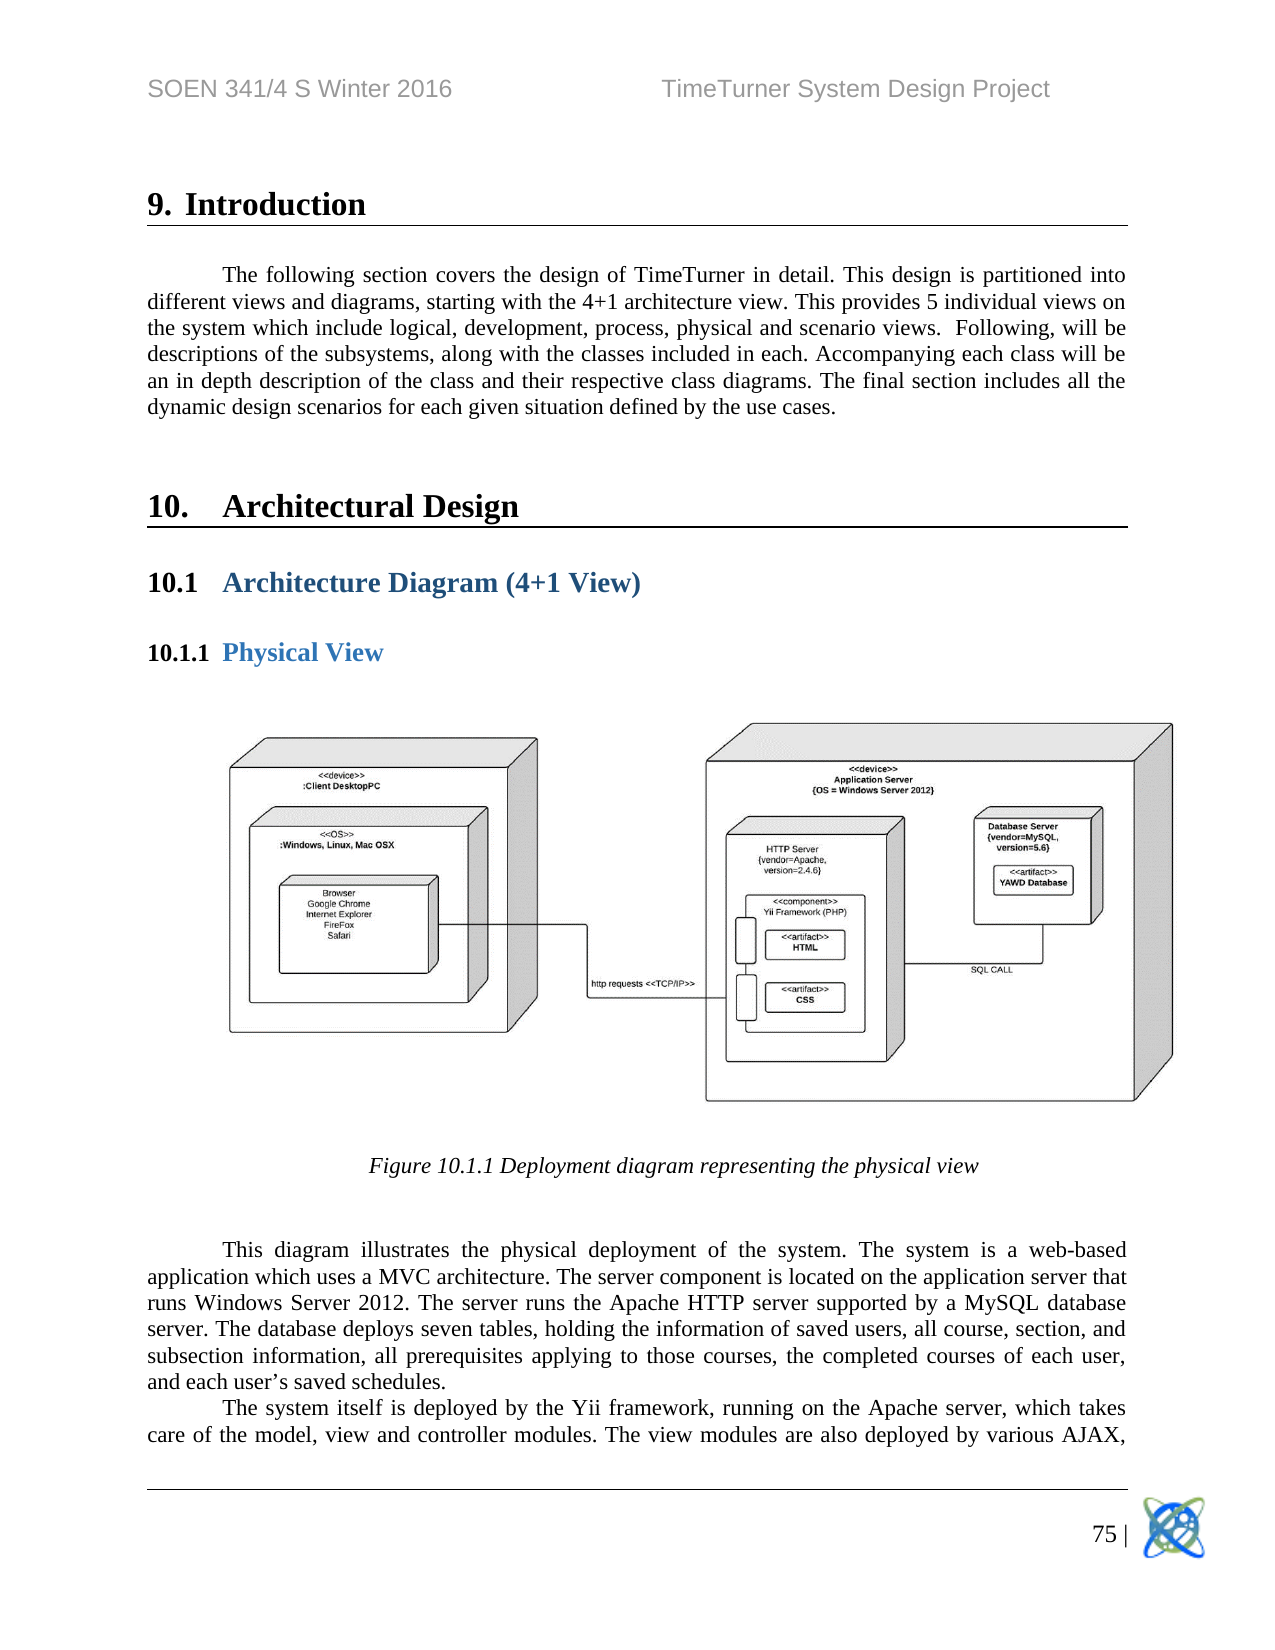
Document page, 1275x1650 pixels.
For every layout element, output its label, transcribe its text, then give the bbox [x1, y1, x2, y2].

picture [222, 702, 1197, 1153]
subtitle Architectural Design [147, 486, 1128, 526]
text Figure 10.1.1 Deployment diagram representing the physical view [147, 1152, 1128, 1179]
subtitle Introduction [147, 184, 1128, 225]
text The following section covers the design of TimeTurner in detail. This design is partitioned into different views and diagrams, starting with the 4+1 architecture view. This provides 5 individual views on the system which include logical, development, process, physical and scenario views. Following, will be descriptions of the subsystems, along with the classes included in each. Accompanying each class will be an in depth description of the class and their respective class diagrams. The final section includes all the dynamic design scenarios for each given situation defined by the use cases. [147, 261, 1128, 419]
text Physical View [147, 636, 1128, 667]
subtitle Architecture Diagram (4+1 View) [147, 565, 1128, 599]
text This diagram illustrates the physical deployment of the system. The system is a web-based application which uses a MVC architecture. The server component is located on the application server that runs Windows Server 2012. The server runs the Apache HTTP server supported by a MySQL database server. The database deploys seven tables, holding the information of saved users, all course, section, and subsection information, all prerequisites applying to those courses, the completed courses of each user, and each user’s saved schedules. [147, 1236, 1128, 1394]
picture [1123, 1490, 1224, 1566]
